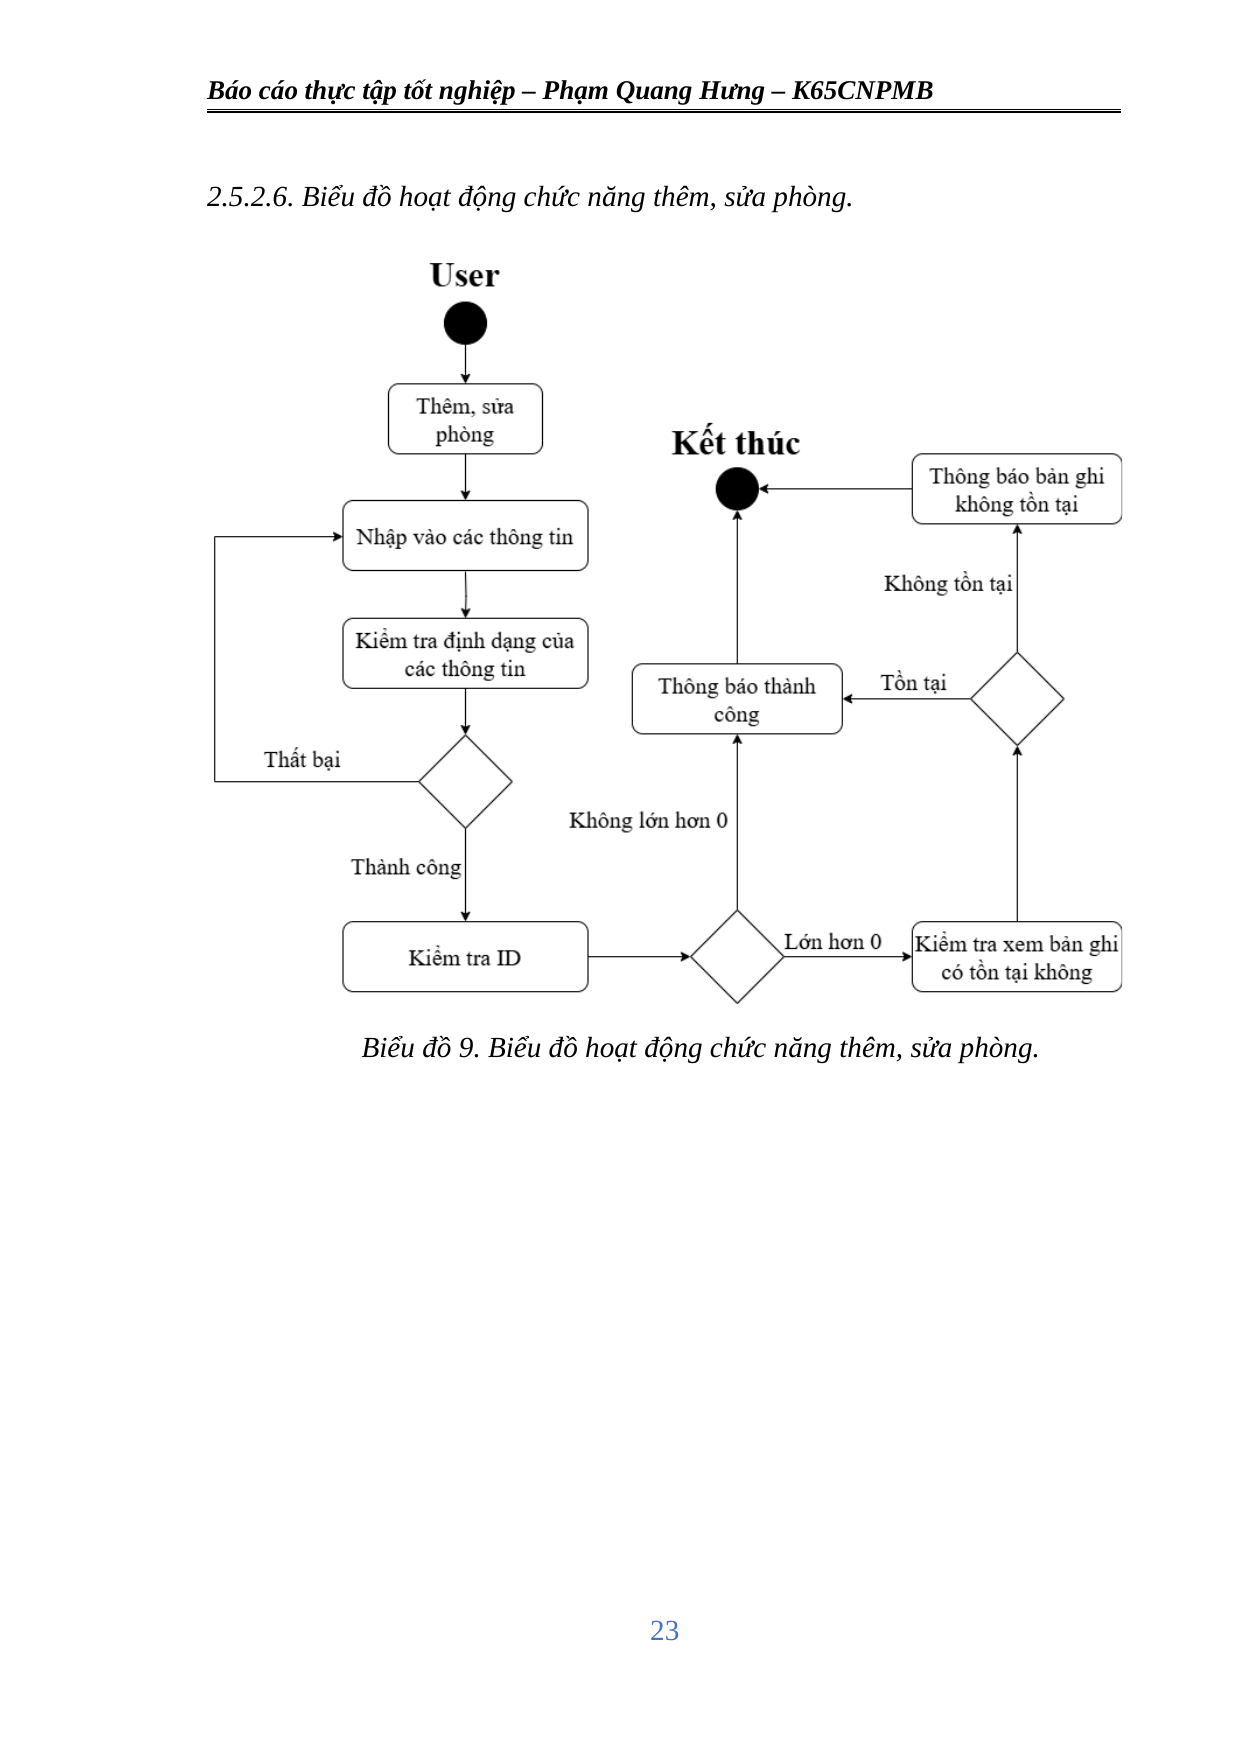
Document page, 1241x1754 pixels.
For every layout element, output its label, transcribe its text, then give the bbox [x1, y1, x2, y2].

subtitle 2.5.2.6. Biểu đồ hoạt động chức năng thêm, sửa phòng. [207, 179, 1122, 213]
picture [206, 227, 1123, 1004]
subtitle Biểu đồ 9. Biểu đồ hoạt động chức năng thêm, sửa phòng. [282, 1030, 1122, 1064]
